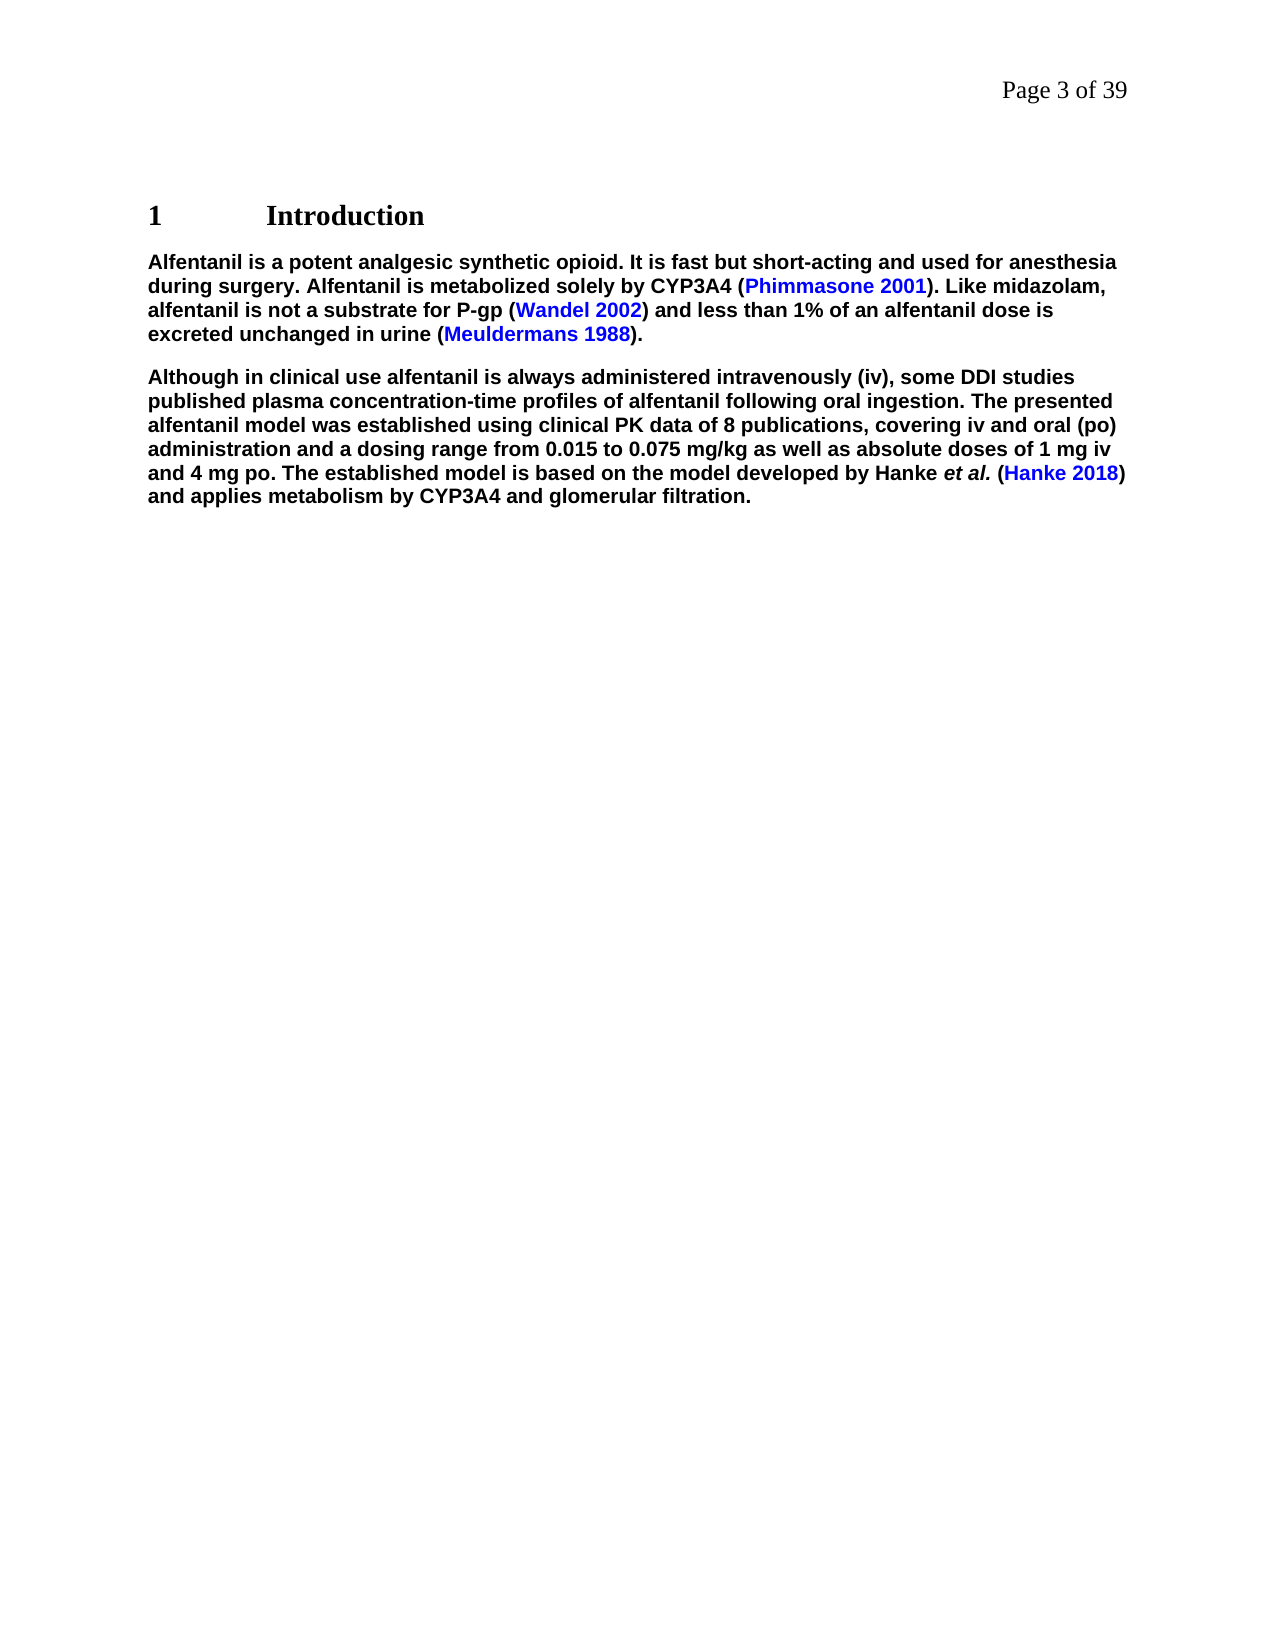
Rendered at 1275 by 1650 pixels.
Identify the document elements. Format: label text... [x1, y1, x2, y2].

text Although in clinical use alfentanil is always administered intravenously (iv), some DDI studies published plasma concentration-time profiles of alfentanil following oral ingestion. The presented alfentanil model was established using clinical PK data of 8 publications, covering iv and oral (po) administration and a dosing range from 0.015 to 0.075 mg/kg as well as absolute doses of 1 mg iv and 4 mg po. The established model is based on the model developed by Hanke et al. (Hanke 2018) and applies metabolism by CYP3A4 and glomerular filtration. [148, 364, 1127, 508]
subtitle Introduction [148, 198, 1127, 231]
text Alfentanil is a potent analgesic synthetic opioid. It is fast but short-acting and used for anesthesia during surgery. Alfentanil is metabolized solely by CYP3A4 (Phimmasone 2001). Like midazolam, alfentanil is not a substrate for P-gp (Wandel 2002) and less than 1% of an alfentanil dose is excreted unchanged in urine (Meuldermans 1988). [148, 250, 1127, 346]
